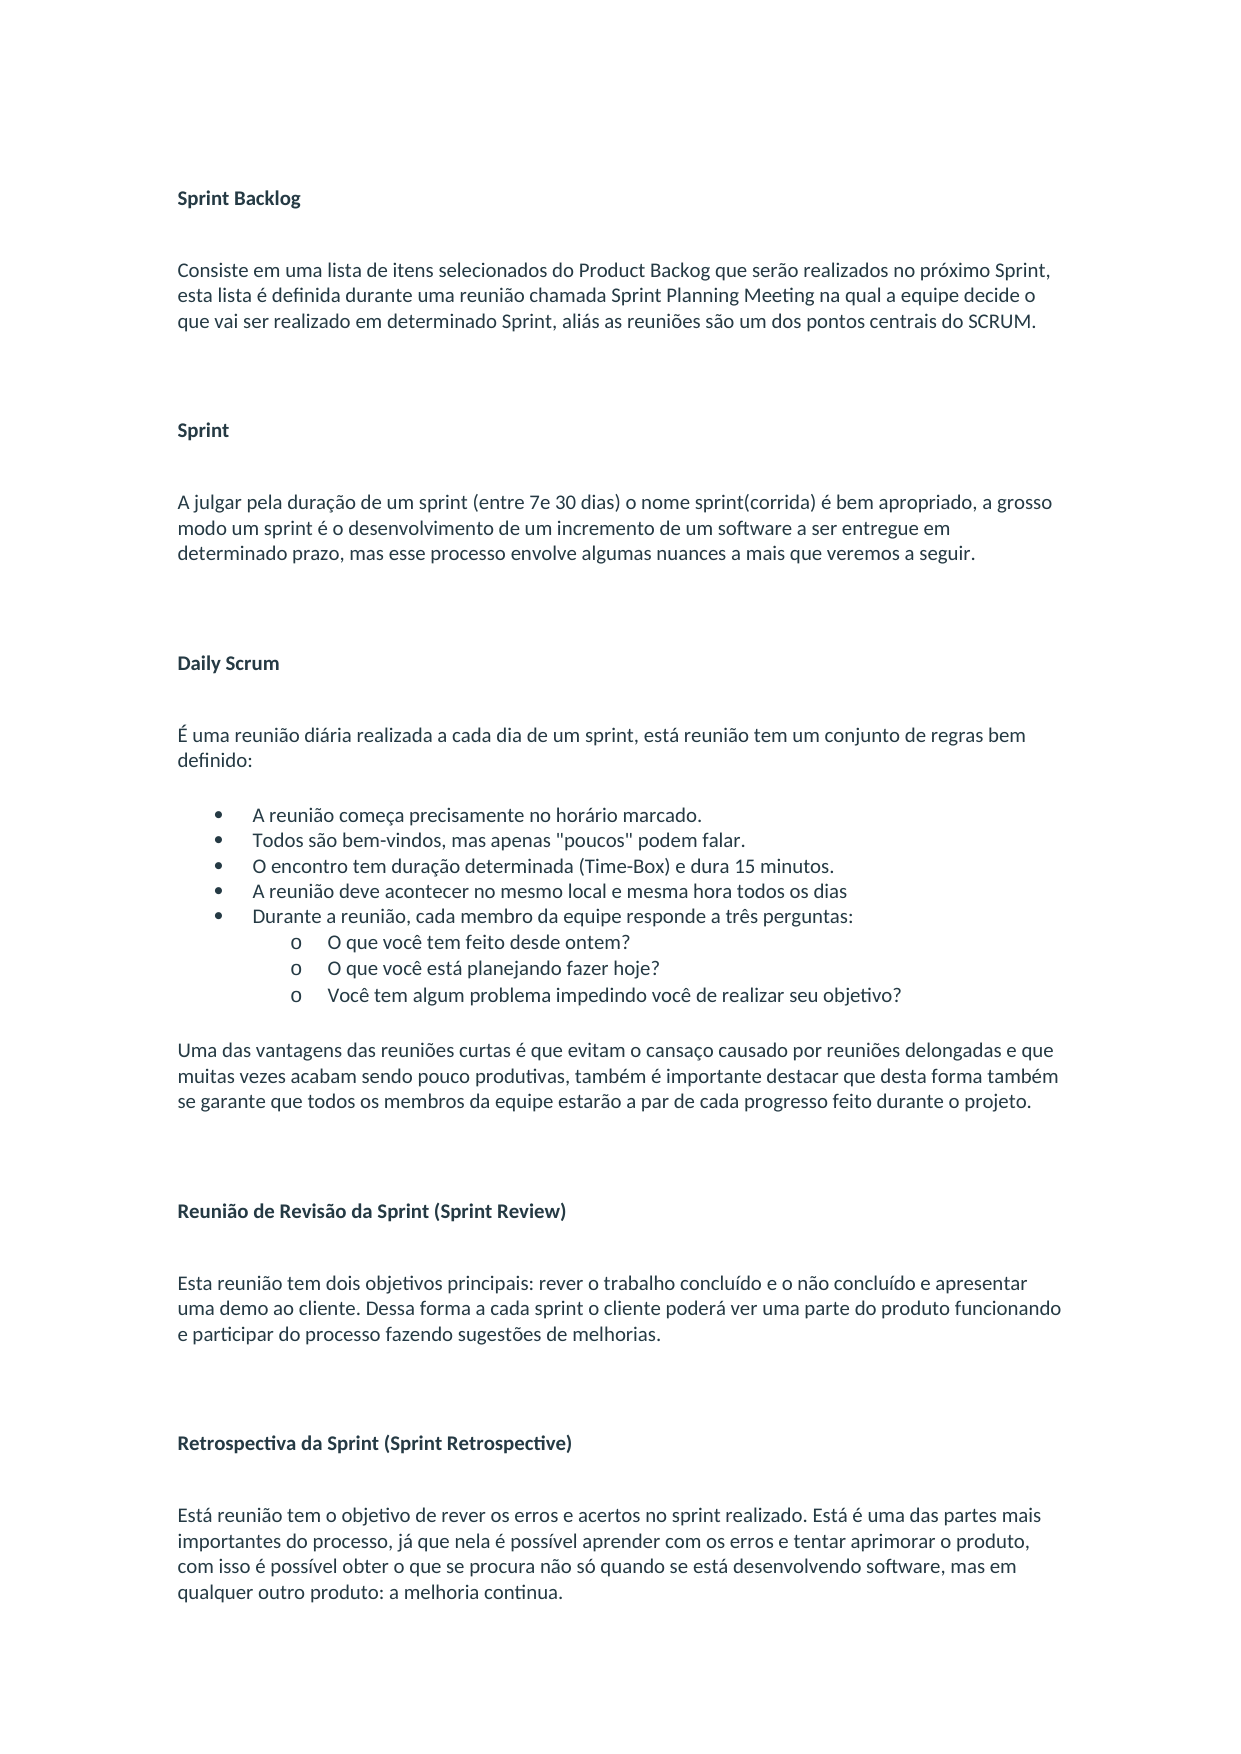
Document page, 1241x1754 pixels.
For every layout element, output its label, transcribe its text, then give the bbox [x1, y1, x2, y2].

list A reunião deve acontecer no mesmo local e mesma hora todos os dias [215, 878, 1063, 904]
subtitle Reunião de Revisão da Sprint (Sprint Review) [177, 1161, 1063, 1223]
text É uma reunião diária realizada a cada dia de um sprint, está reunião tem um conjunto de regras bem definido: [177, 722, 1063, 773]
list Você tem algum problema impedindo você de realizar seu objetivo? [290, 982, 1063, 1008]
list O que você tem feito desde ontem? [290, 929, 1063, 956]
subtitle Daily Scrum [177, 613, 1063, 675]
text A julgar pela duração de um sprint (entre 7e 30 dias) o nome sprint(corrida) é bem apropriado, a grosso modo um sprint é o desenvolvimento de um incremento de um software a ser entregue em determinado prazo, mas esse processo envolve algumas nuances a mais que veremos a seguir. [177, 489, 1063, 566]
list O encontro tem duração determinada (Time-Box) e dura 15 minutos. [215, 853, 1063, 878]
text Esta reunião tem dois objetivos principais: rever o trabalho concluído e o não concluído e apresentar uma demo ao cliente. Dessa forma a cada sprint o cliente poderá ver uma parte do produto funcionando e participar do processo fazendo sugestões de melhorias. [177, 1270, 1063, 1346]
subtitle Retrospectiva da Sprint (Sprint Retrospective) [177, 1393, 1063, 1456]
text Uma das vantagens das reuniões curtas é que evitam o cansaço causado por reuniões delongadas e que muitas vezes acabam sendo pouco produtivas, também é importante destacar que desta forma também se garante que todos os membros da equipe estarão a par de cada progresso feito durante o projeto. [177, 1038, 1063, 1114]
subtitle Sprint Backlog [177, 148, 1063, 210]
list Durante a reunião, cada membro da equipe responde a três perguntas: [215, 904, 1063, 929]
text Está reunião tem o objetivo de rever os erros e acertos no sprint realizado. Está é uma das partes mais importantes do processo, já que nela é possível aprender com os erros e tentar aprimorar o produto, com isso é possível obter o que se procura não só quando se está desenvolvendo software, mas em qualquer outro produto: a melhoria continua. [177, 1503, 1063, 1604]
subtitle Sprint [177, 380, 1063, 443]
text Consiste em uma lista de itens selecionados do Product Backog que serão realizados no próximo Sprint, esta lista é definida durante uma reunião chamada Sprint Planning Meeting na qual a equipe decide o que vai ser realizado em determinado Sprint, aliás as reuniões são um dos pontos centrais do SCRUM. [177, 257, 1063, 333]
list Todos são bem-vindos, mas apenas "poucos" podem falar. [215, 827, 1063, 853]
list O que você está planejando fazer hoje? [290, 956, 1063, 982]
list A reunião começa precisamente no horário marcado. [215, 802, 1063, 827]
